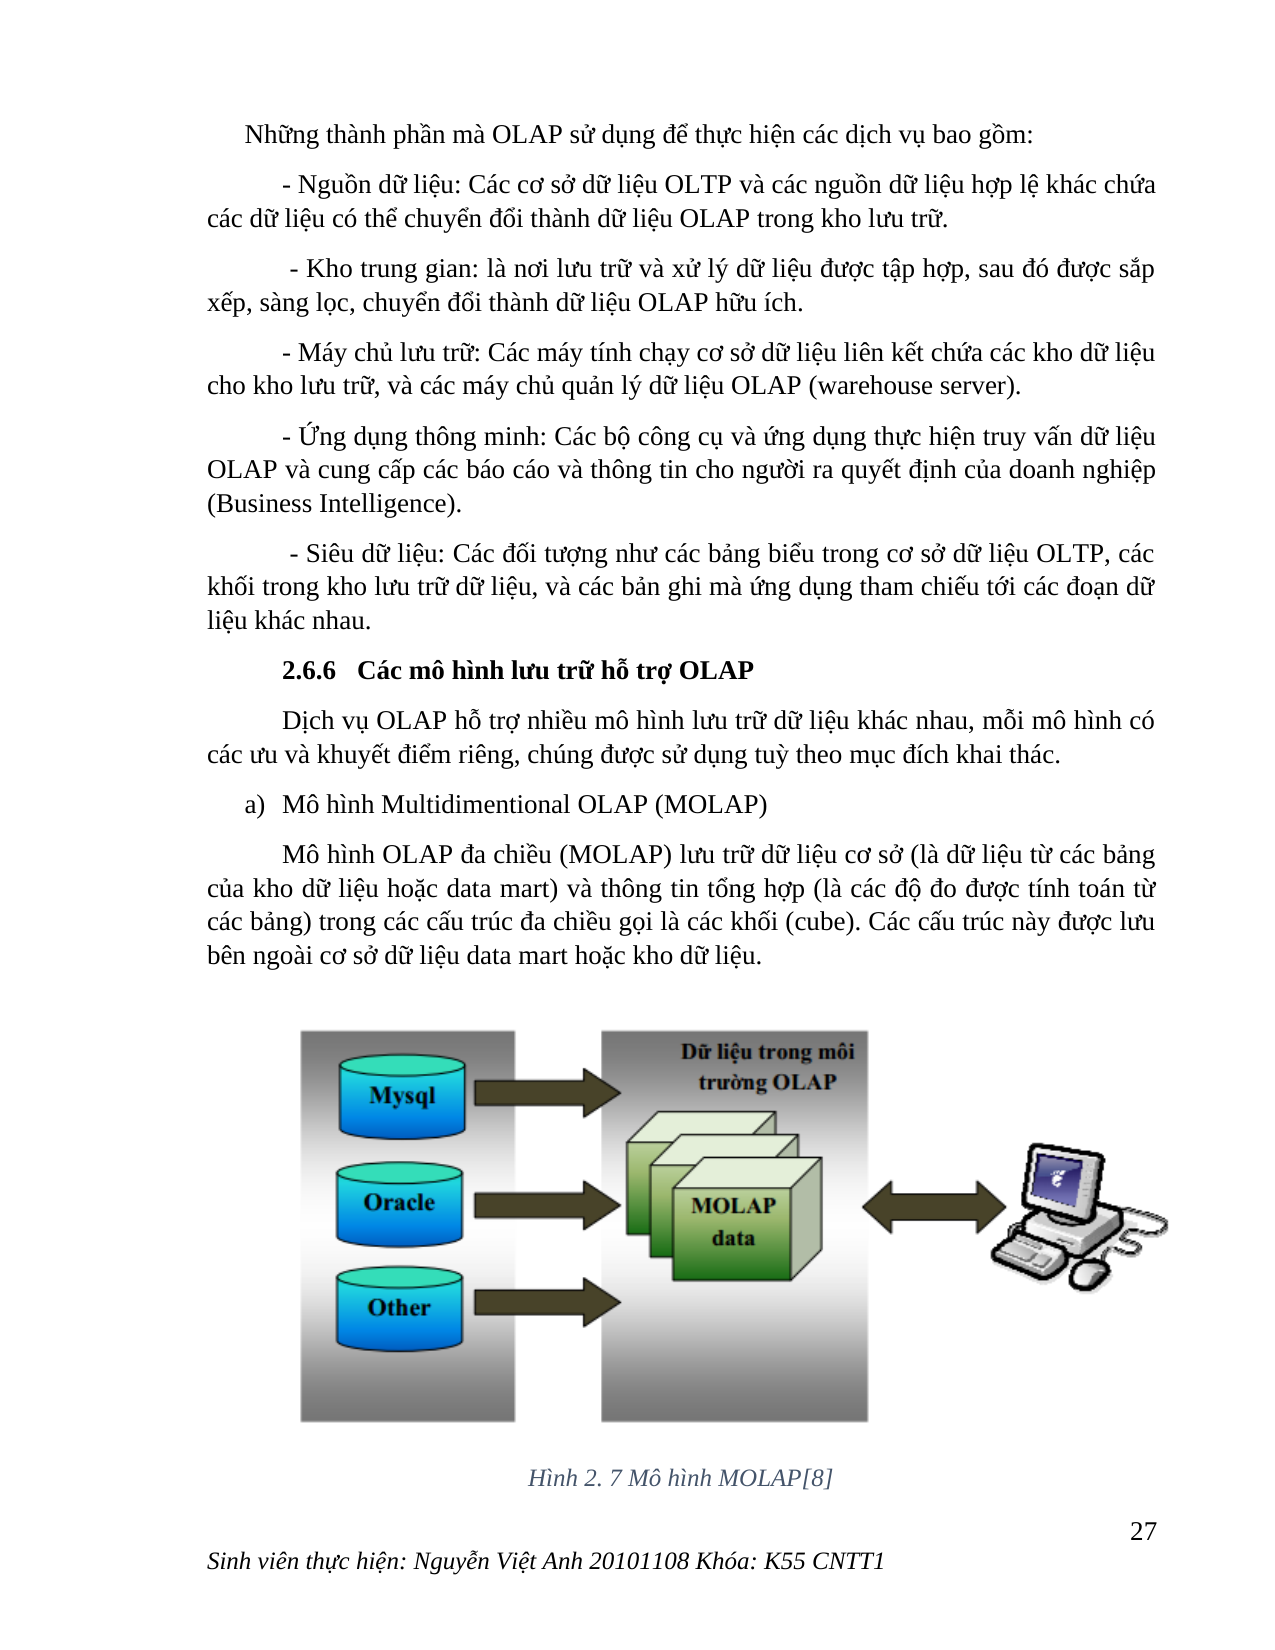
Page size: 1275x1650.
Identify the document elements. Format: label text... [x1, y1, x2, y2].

list Các mô hình lưu trữ hỗ trợ OLAP [282, 654, 1157, 685]
text - Kho trung gian: là nơi lưu trữ và xử lý dữ liệu được tập hợp, sau đó được sắp xếp, sàng lọc, chuyển đổi thành dữ liệu OLAP hữu ích. [207, 252, 1157, 317]
text Hình 2. 7 Mô hình MOLAP[8] [207, 1463, 1157, 1492]
text Mô hình OLAP đa chiều (MOLAP) lưu trữ dữ liệu cơ sở (là dữ liệu từ các bảng của kho dữ liệu hoặc data mart) và thông tin tổng hợp (là các độ đo được tính toán từ các bảng) trong các cấu trúc đa chiều gọi là các khối (cube). Các cấu trúc này được lưu bên ngoài cơ sở dữ liệu data mart hoặc kho dữ liệu. [207, 838, 1157, 970]
text - Ứng dụng thông minh: Các bộ công cụ và ứng dụng thực hiện truy vấn dữ liệu OLAP và cung cấp các báo cáo và thông tin cho người ra quyết định của doanh nghiệp (Business Intelligence). [207, 419, 1157, 518]
text Những thành phần mà OLAP sử dụng để thực hiện các dịch vụ bao gồm: [207, 118, 1157, 149]
text Dịch vụ OLAP hỗ trợ nhiều mô hình lưu trữ dữ liệu khác nhau, mỗi mô hình có các ưu và khuyết điểm riêng, chúng được sử dụng tuỳ theo mục đích khai thác. [207, 704, 1157, 769]
picture [206, 989, 1182, 1444]
text - Siêu dữ liệu: Các đối tượng như các bảng biểu trong cơ sở dữ liệu OLTP, các khối trong kho lưu trữ dữ liệu, và các bản ghi mà ứng dụng tham chiếu tới các đoạn dữ liệu khác nhau. [207, 537, 1157, 635]
text - Nguồn dữ liệu: Các cơ sở dữ liệu OLTP và các nguồn dữ liệu hợp lệ khác chứa các dữ liệu có thể chuyển đổi thành dữ liệu OLAP trong kho lưu trữ. [207, 168, 1157, 233]
list Mô hình Multidimentional OLAP (MOLAP) [244, 788, 1157, 819]
text - Máy chủ lưu trữ: Các máy tính chạy cơ sở dữ liệu liên kết chứa các kho dữ liệu cho kho lưu trữ, và các máy chủ quản lý dữ liệu OLAP (warehouse server). [207, 336, 1157, 401]
